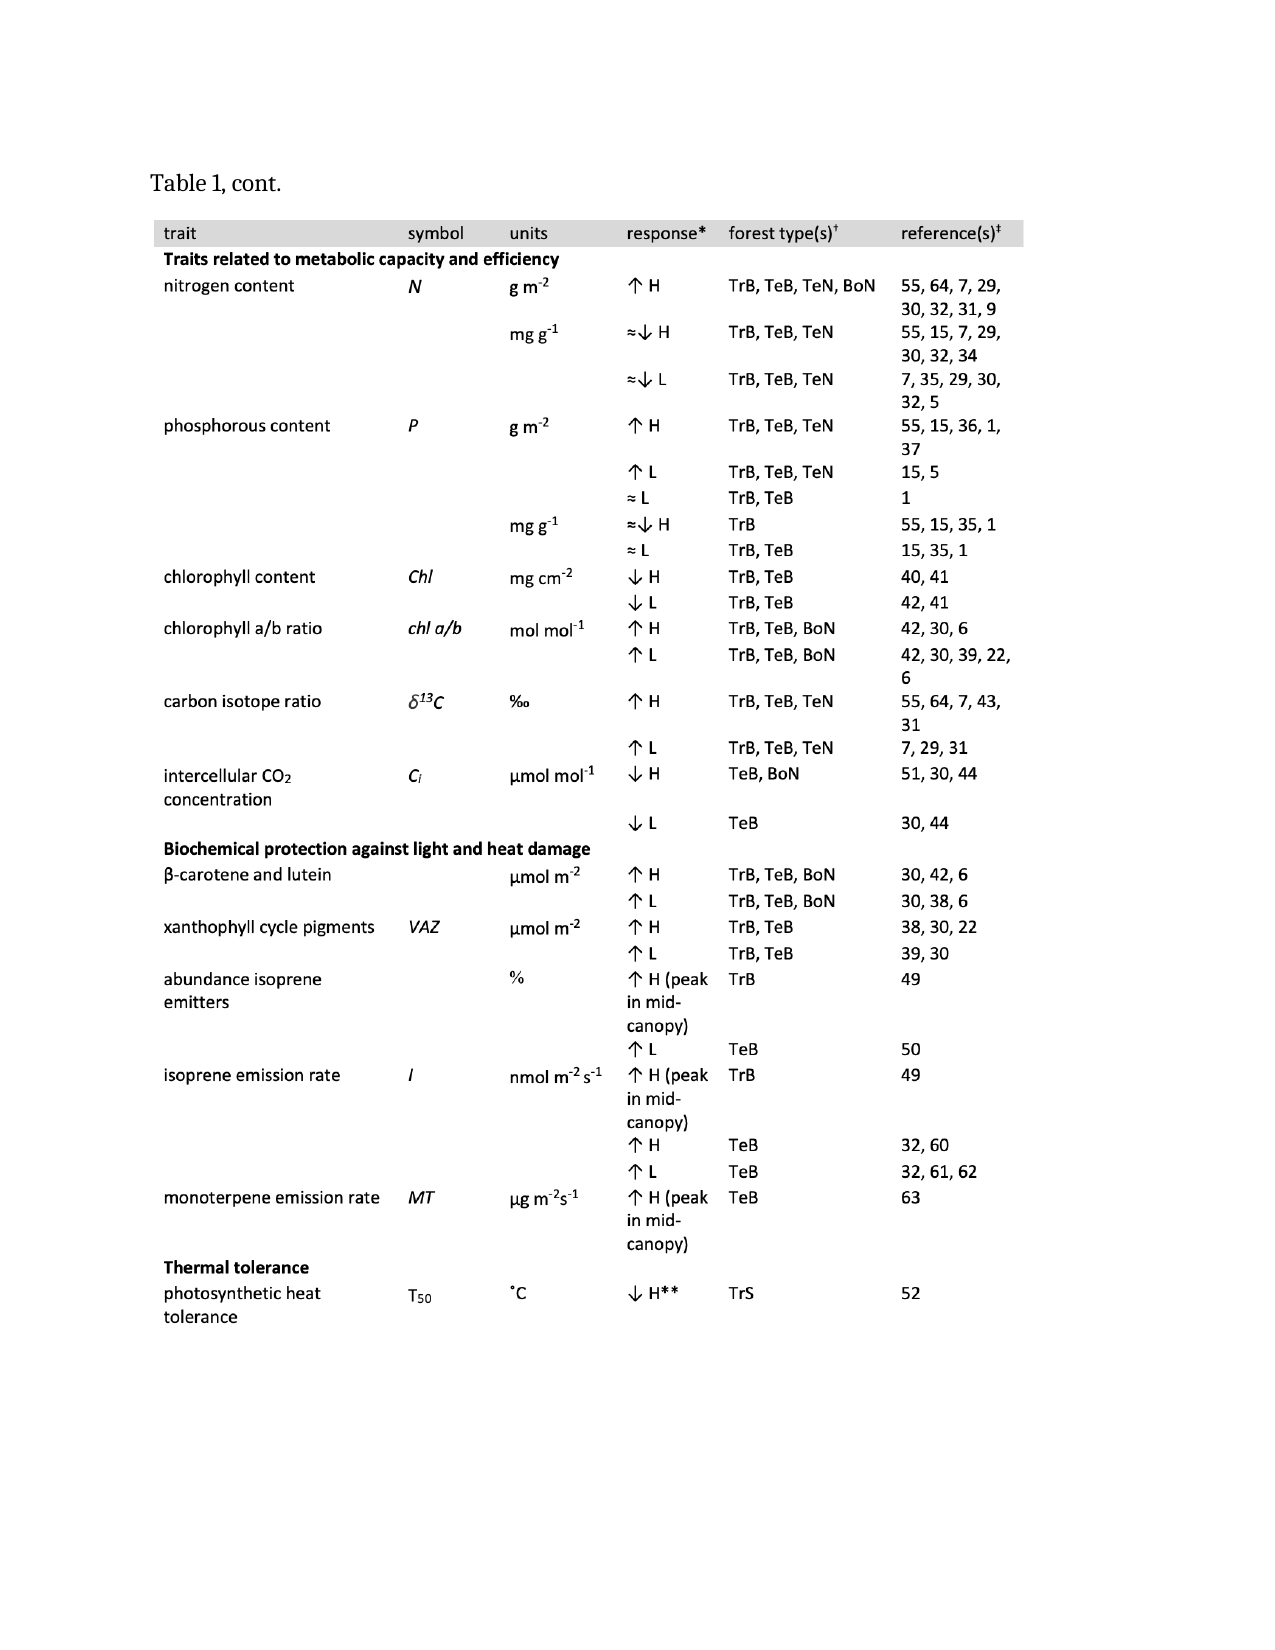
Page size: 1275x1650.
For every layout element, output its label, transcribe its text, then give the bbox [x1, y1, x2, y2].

text Table 1, cont. [150, 169, 1125, 197]
picture [150, 216, 1025, 1338]
